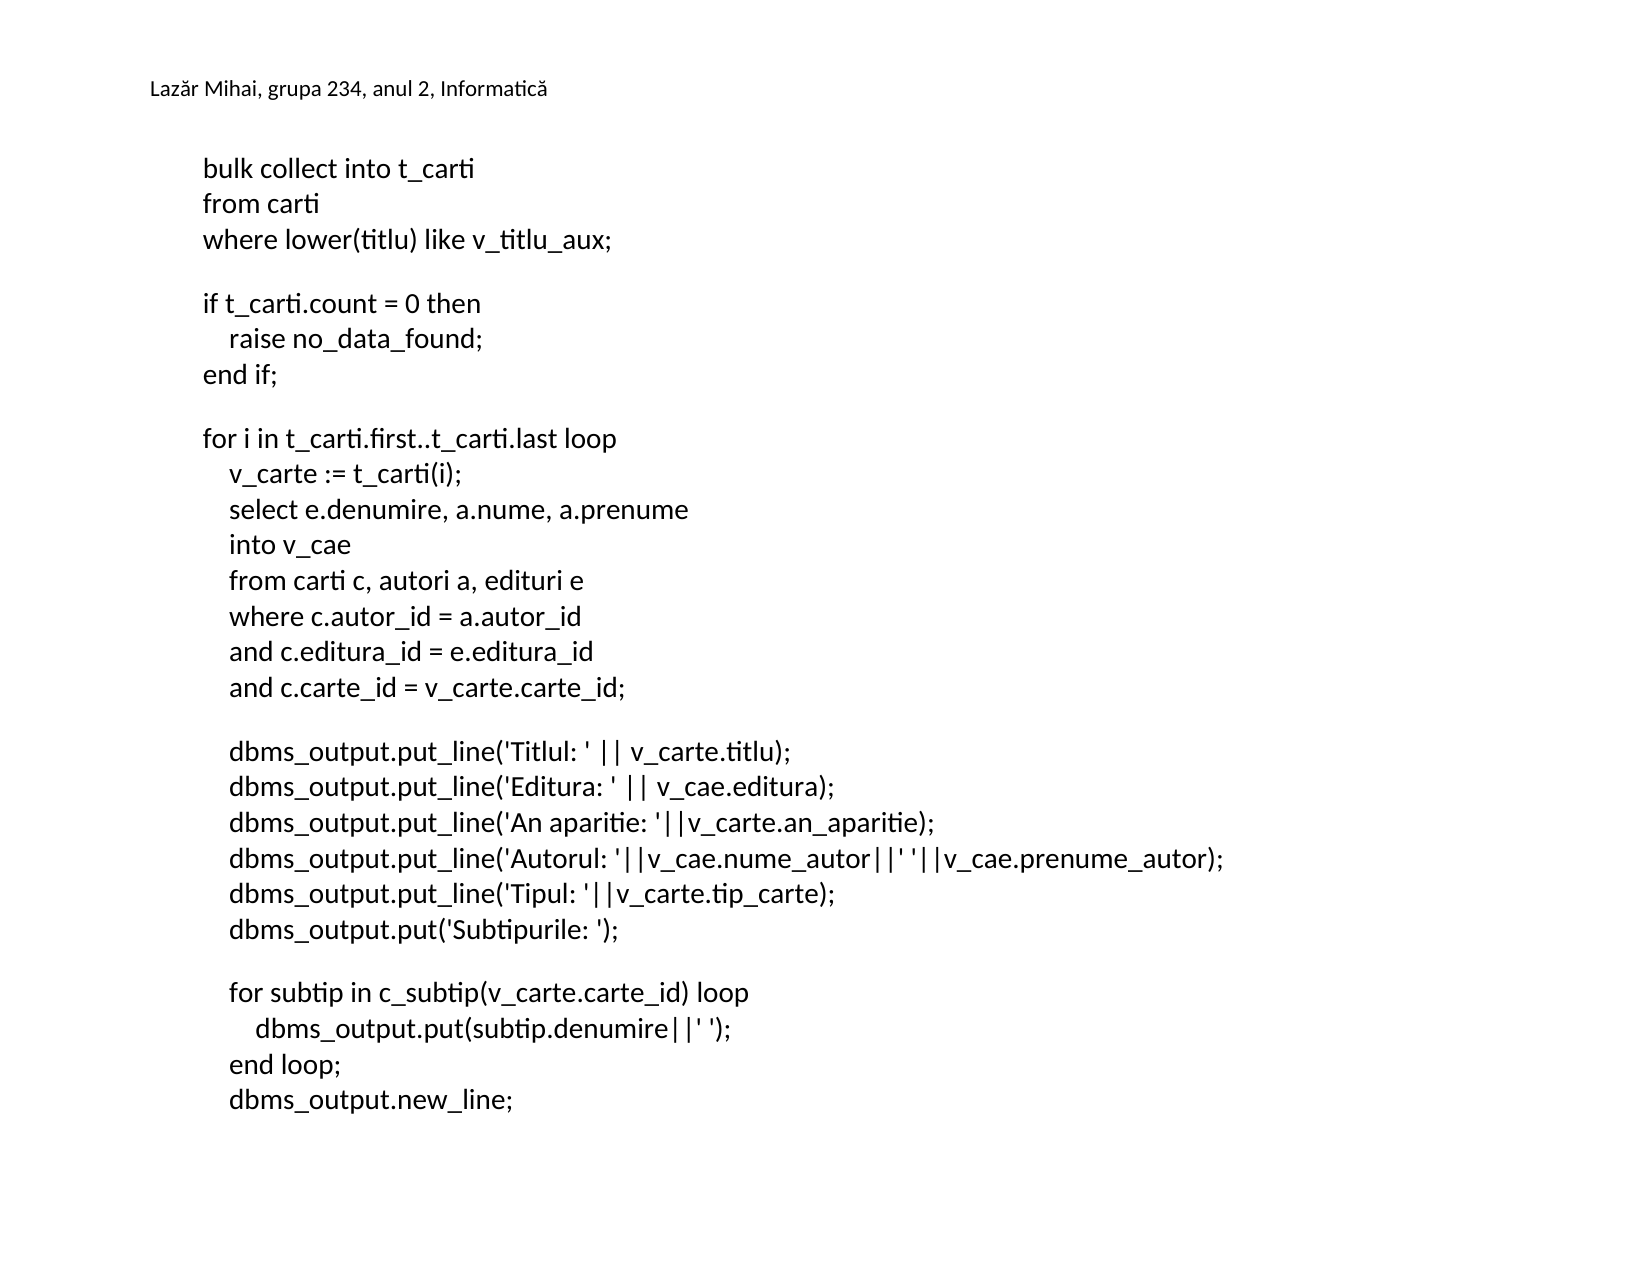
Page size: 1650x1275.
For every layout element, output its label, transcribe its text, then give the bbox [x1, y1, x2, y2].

text end loop; [150, 1046, 1500, 1081]
text dbms_output.new_line; [150, 1081, 1500, 1117]
text dbms_output.put_line('Autorul: '||v_cae.nume_autor||' '||v_cae.prenume_autor); [150, 840, 1500, 875]
text and c.carte_id = v_carte.carte_id; [150, 669, 1500, 705]
text raise no_data_found; [150, 321, 1500, 356]
text for i in t_carti.first..t_carti.last loop [150, 420, 1500, 455]
text dbms_output.put(subtip.denumire||' '); [150, 1010, 1500, 1046]
text where lower(titlu) like v_titlu_aux; [150, 221, 1500, 257]
text select e.denumire, a.nume, a.prenume [150, 491, 1500, 527]
text dbms_output.put_line('Editura: ' || v_cae.editura); [150, 768, 1500, 804]
text dbms_output.put_line('Titlul: ' || v_carte.titlu); [150, 733, 1500, 768]
text where c.autor_id = a.autor_id [150, 598, 1500, 633]
text end if; [150, 356, 1500, 392]
text v_carte := t_carti(i); [150, 455, 1500, 491]
text dbms_output.put('Subtipurile: '); [150, 911, 1500, 947]
text for subtip in c_subtip(v_carte.carte_id) loop [150, 974, 1500, 1010]
text into v_cae [150, 527, 1500, 562]
text dbms_output.put_line('An aparitie: '||v_carte.an_aparitie); [150, 804, 1500, 840]
text if t_carti.count = 0 then [150, 285, 1500, 321]
text and c.editura_id = e.editura_id [150, 633, 1500, 669]
text bulk collect into t_carti [150, 150, 1500, 186]
text from carti c, autori a, edituri e [150, 562, 1500, 598]
text from carti [150, 186, 1500, 221]
text dbms_output.put_line('Tipul: '||v_carte.tip_carte); [150, 875, 1500, 911]
